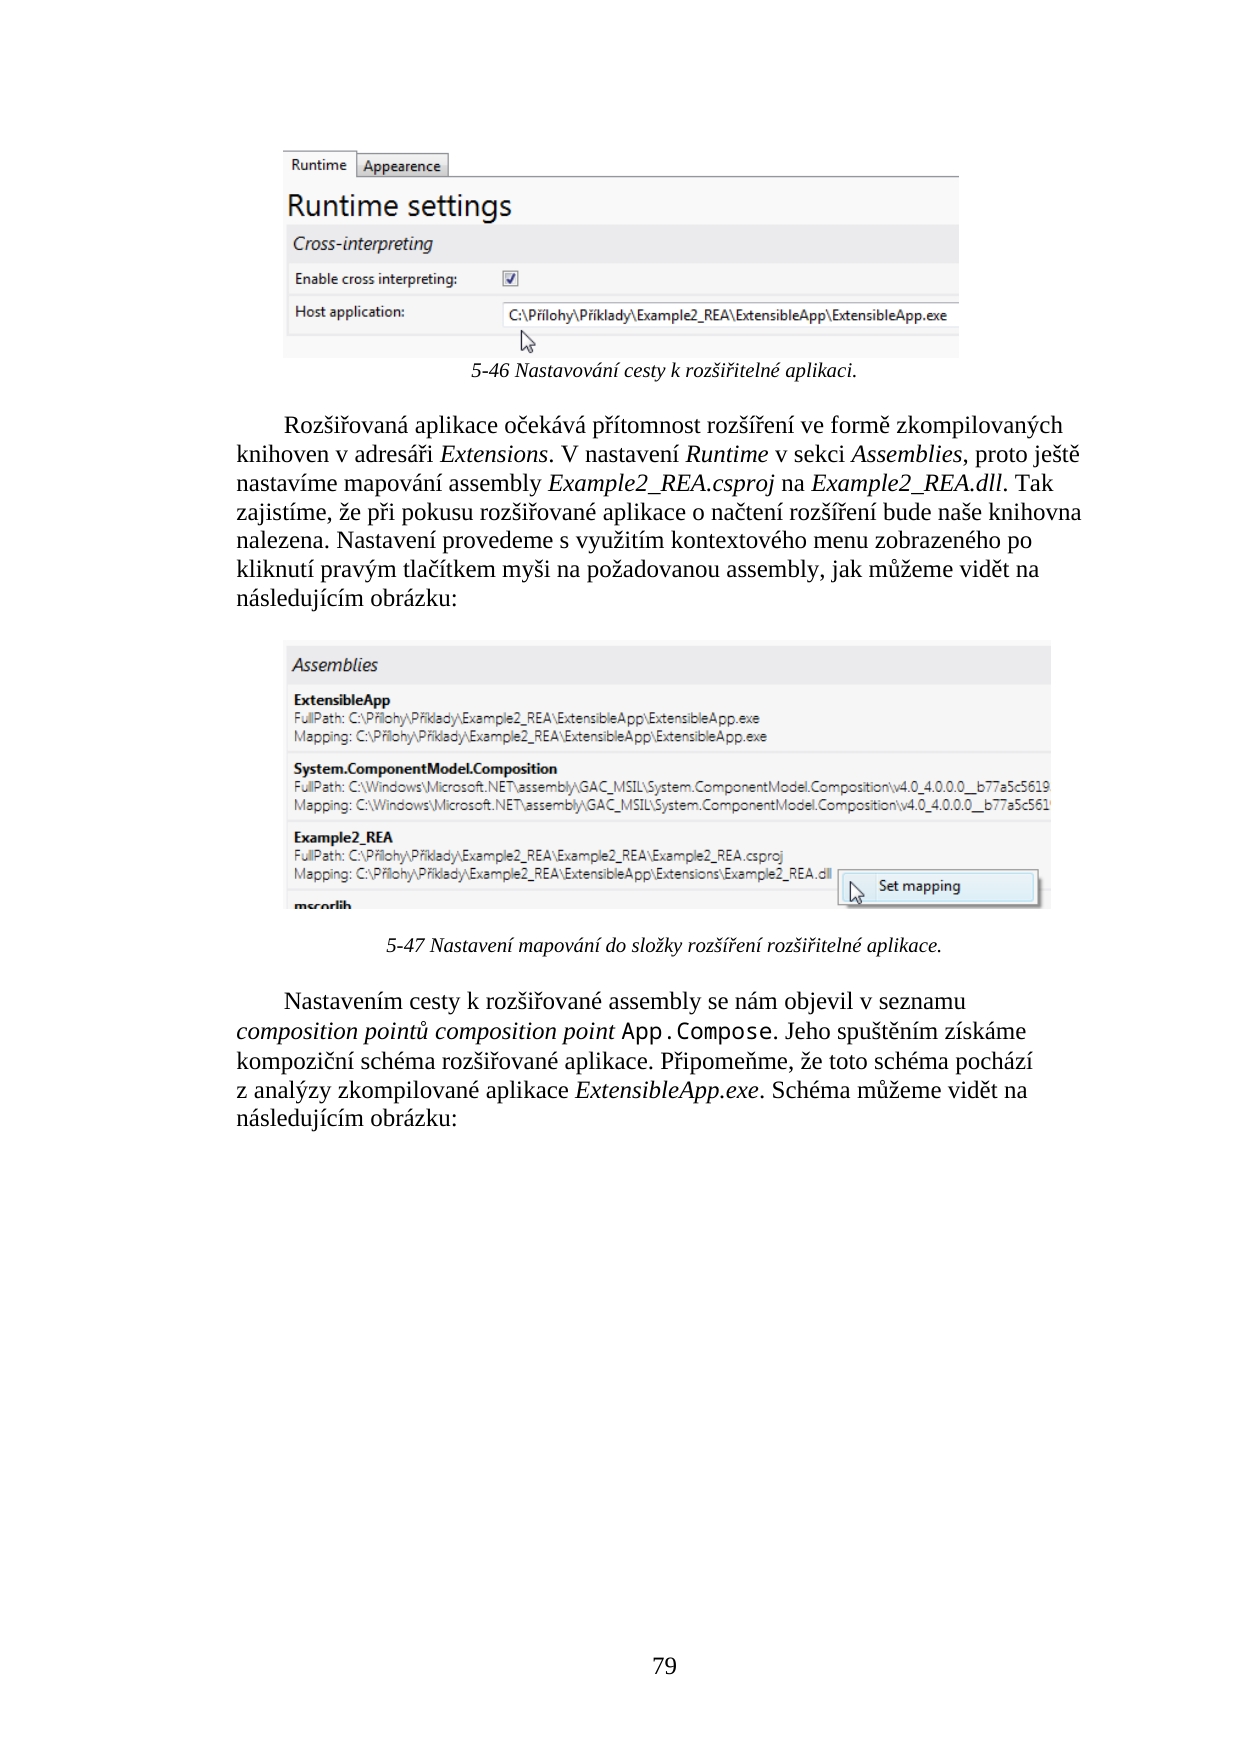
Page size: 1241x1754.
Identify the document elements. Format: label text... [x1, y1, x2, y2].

picture [283, 640, 1051, 909]
text Nastavením cesty k rozšiřované assembly se nám objevil v seznamu composition pointů composition point App.Compose. Jeho spuštěním získáme kompoziční schéma rozšiřované aplikace. Připomeňme, že toto schéma pochází z analýzy zkompilované aplikace ExtensibleApp.exe. Schéma můžeme vidět na následujícím obrázku: [236, 986, 1092, 1132]
picture [283, 147, 959, 358]
text Rozšiřovaná aplikace očekává přítomnost rozšíření ve formě zkompilovaných knihoven v adresáři Extensions. V nastavení Runtime v sekci Assemblies, proto ještě nastavíme mapování assembly Example2_REA.csproj na Example2_REA.dll. Tak zajistíme, že při pokusu rozšiřované aplikace o načtení rozšíření bude naše knihovna nalezena. Nastavení provedeme s využitím kontextového menu zobrazeného po kliknutí pravým tlačítkem myši na požadovanou assembly, jak můžeme vidět na následujícím obrázku: [236, 410, 1092, 612]
